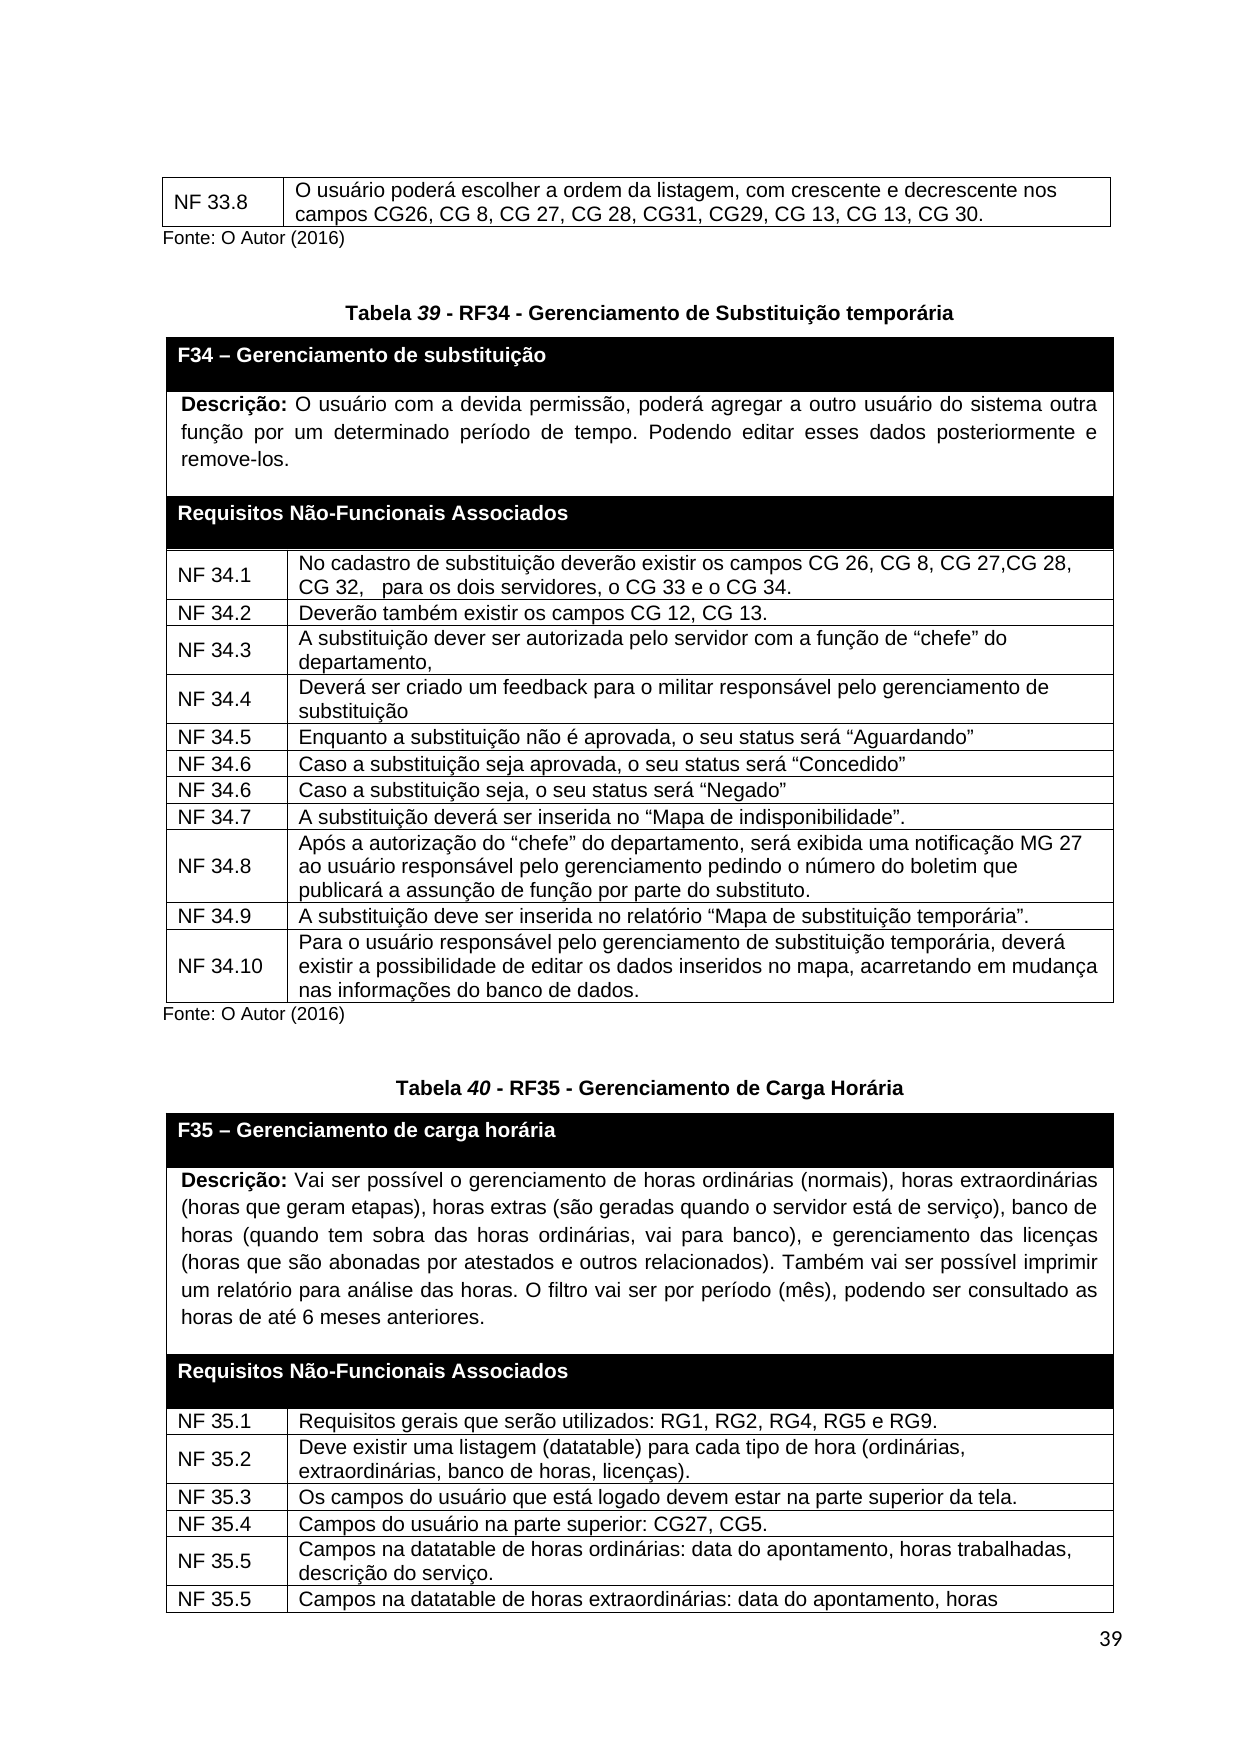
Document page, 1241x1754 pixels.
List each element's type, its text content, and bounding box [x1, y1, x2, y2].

table_cell NF 34.5 [167, 724, 287, 749]
table_cell NF 34.6 [167, 777, 287, 803]
table_cell NF 34.8 [167, 830, 287, 902]
table_header F34 – Gerenciamento de substituição [167, 338, 1113, 391]
table_cell Os campos do usuário que está logado devem estar na parte superior da tela. [288, 1484, 1113, 1510]
table_cell NF 34.4 [167, 675, 287, 723]
table_cell Requisitos Não-Funcionais Associados [167, 497, 1113, 549]
table_cell Deverão também existir os campos CG 12, CG 13. [288, 600, 1113, 625]
table_cell NF 34.9 [167, 903, 287, 929]
table_cell A substituição dever ser autorizada pelo servidor com a função de “chefe” do departamento, [288, 626, 1113, 674]
table_cell Descrição: O usuário com a devida permissão, poderá agregar a outro usuário do sistema outra função por um determinado período de tempo. Podendo editar esses dados posteriormente e remove-los. [167, 392, 1113, 496]
table_cell NF 35.4 [167, 1511, 287, 1536]
table_cell O usuário poderá escolher a ordem da listagem, com crescente e decrescente nos campos CG26, CG 8, CG 27, CG 28, CG31, CG29, CG 13, CG 13, CG 30. [284, 178, 1110, 226]
table_cell NF 34.2 [167, 600, 287, 625]
table_cell Requisitos gerais que serão utilizados: RG1, RG2, RG4, RG5 e RG9. [288, 1409, 1113, 1434]
table_cell A substituição deve ser inserida no relatório “Mapa de substituição temporária”. [288, 903, 1113, 929]
table_cell Para o usuário responsável pelo gerenciamento de substituição temporária, deverá existir a possibilidade de editar os dados inseridos no mapa, acarretando em mudança nas informações do banco de dados. [288, 930, 1113, 1002]
table_cell A substituição deverá ser inserida no “Mapa de indisponibilidade”. [288, 804, 1113, 829]
table_cell NF 34.10 [167, 930, 287, 1002]
table_cell Requisitos Não-Funcionais Associados [167, 1355, 1113, 1408]
text Fonte: O Autor (2016) [162, 1003, 1157, 1024]
table_cell NF 35.1 [167, 1409, 287, 1434]
table_cell NF 34.7 [167, 804, 287, 829]
table_cell NF 34.6 [167, 751, 287, 776]
table_cell Enquanto a substituição não é aprovada, o seu status será “Aguardando” [288, 724, 1113, 749]
table_cell Descrição: Vai ser possível o gerenciamento de horas ordinárias (normais), horas extraordinárias (horas que geram etapas), horas extras (são geradas quando o servidor está de serviço), banco de horas (quando tem sobra das horas ordinárias, vai para banco), e gerenciamento das licenças (horas que são abonadas por atestados e outros relacionados). Também vai ser possível imprimir um relatório para análise das horas. O filtro vai ser por período (mês), podendo ser consultado as horas de até 6 meses anteriores. [167, 1168, 1113, 1354]
table_cell Campos do usuário na parte superior: CG27, CG5. [288, 1511, 1113, 1536]
table_cell NF 35.3 [167, 1484, 287, 1510]
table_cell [288, 1586, 1113, 1612]
text Fonte: O Autor (2016) [162, 227, 1157, 249]
table_cell NF 35.5 [167, 1537, 287, 1585]
table_cell Caso a substituição seja aprovada, o seu status será “Concedido” [288, 751, 1113, 776]
table_cell Caso a substituição seja, o seu status será “Negado” [288, 777, 1113, 803]
table_cell Após a autorização do “chefe” do departamento, será exibida uma notificação MG 27 ao usuário responsável pelo gerenciamento pedindo o número do boletim que publicará a assunção de função por parte do substituto. [288, 830, 1113, 902]
table_header F35 – Gerenciamento de carga horária [167, 1114, 1113, 1167]
table_cell Deverá ser criado um feedback para o militar responsável pelo gerenciamento de substituição [288, 675, 1113, 723]
table_cell NF 34.1 [167, 551, 287, 598]
table_cell NF 35.2 [167, 1435, 287, 1483]
table_cell No cadastro de substituição deverão existir os campos CG 26, CG 8, CG 27,CG 28, CG 32, para os dois servidores, o CG 33 e o CG 34. [288, 551, 1113, 598]
table_cell NF 33.8 [163, 178, 283, 226]
table_cell NF 35.5 [167, 1586, 287, 1612]
table_cell Deve existir uma listagem (datatable) para cada tipo de hora (ordinárias, extraordinárias, banco de horas, licenças). [288, 1435, 1113, 1483]
table_cell Campos na datatable de horas ordinárias: data do apontamento, horas trabalhadas, descrição do serviço. [288, 1537, 1113, 1585]
table_cell NF 34.3 [167, 626, 287, 674]
